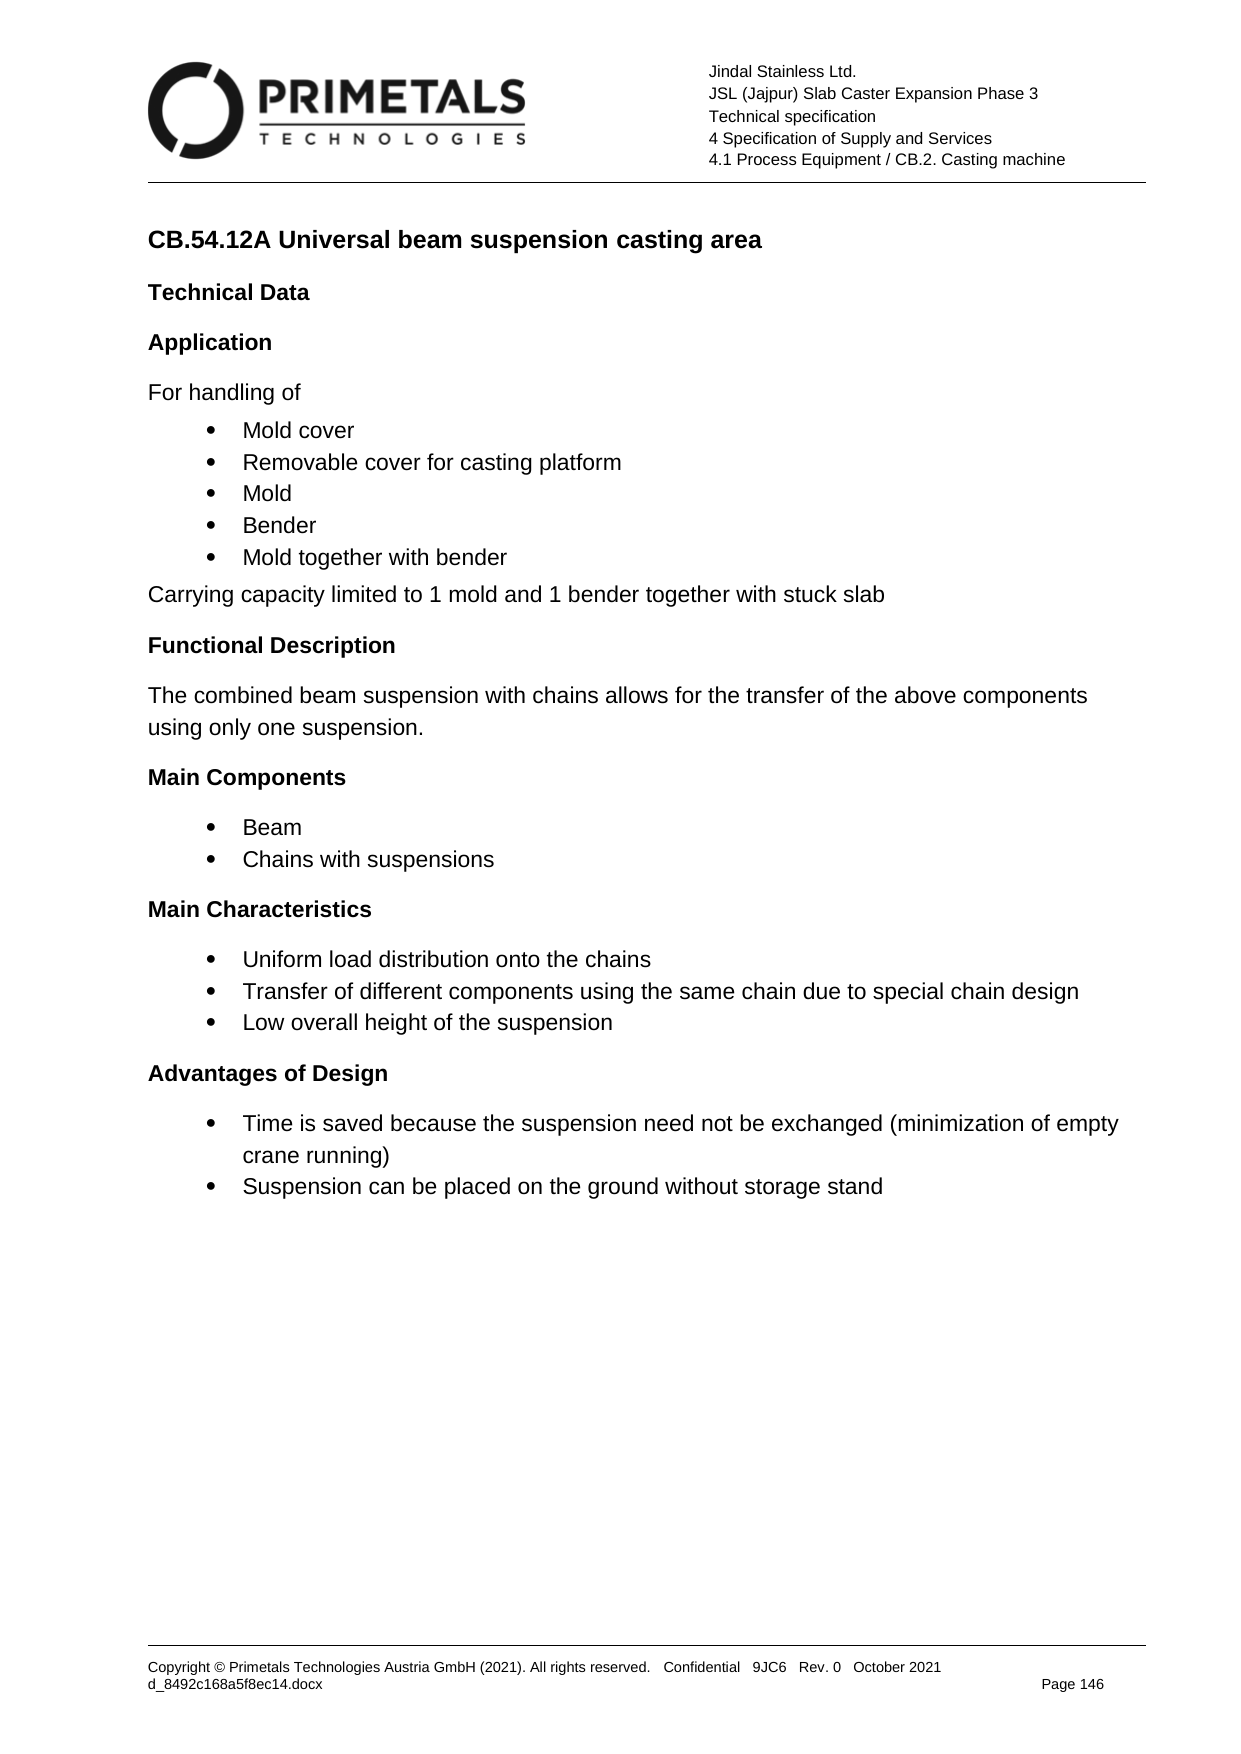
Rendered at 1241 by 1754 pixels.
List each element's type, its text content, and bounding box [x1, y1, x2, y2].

text Time is saved because the suspension need not be exchanged (minimization of empty crane running) [207, 1110, 1146, 1168]
subtitle CB.54.12A Universal beam suspension casting area [148, 226, 1146, 254]
text Mold cover [207, 417, 1146, 443]
text Bender [207, 512, 1146, 538]
text Mold together with bender [207, 543, 1146, 570]
subtitle Functional Description [148, 632, 1146, 658]
text Low overall height of the suspension [207, 1009, 1146, 1036]
text Mold [207, 480, 1146, 507]
subtitle Main Characteristics [148, 896, 1146, 922]
text The combined beam suspension with chains allows for the transfer of the above components using only one suspension. [148, 682, 1146, 740]
subtitle Main Components [148, 764, 1146, 790]
subtitle Application [148, 329, 1146, 355]
text Beam [207, 814, 1146, 840]
subtitle Advantages of Design [148, 1060, 1146, 1086]
text Suspension can be placed on the ground without storage stand [207, 1173, 1146, 1199]
subtitle Technical Data [148, 279, 1146, 305]
text Carrying capacity limited to 1 mold and 1 bender together with stuck slab [148, 581, 1146, 608]
text Removable cover for casting platform [207, 449, 1146, 475]
text Chains with suspensions [207, 846, 1146, 872]
text Uniform load distribution onto the chains [207, 946, 1146, 973]
text For handling of [148, 379, 1146, 406]
text Transfer of different components using the same chain due to special chain design [207, 978, 1146, 1004]
picture [147, 61, 526, 160]
